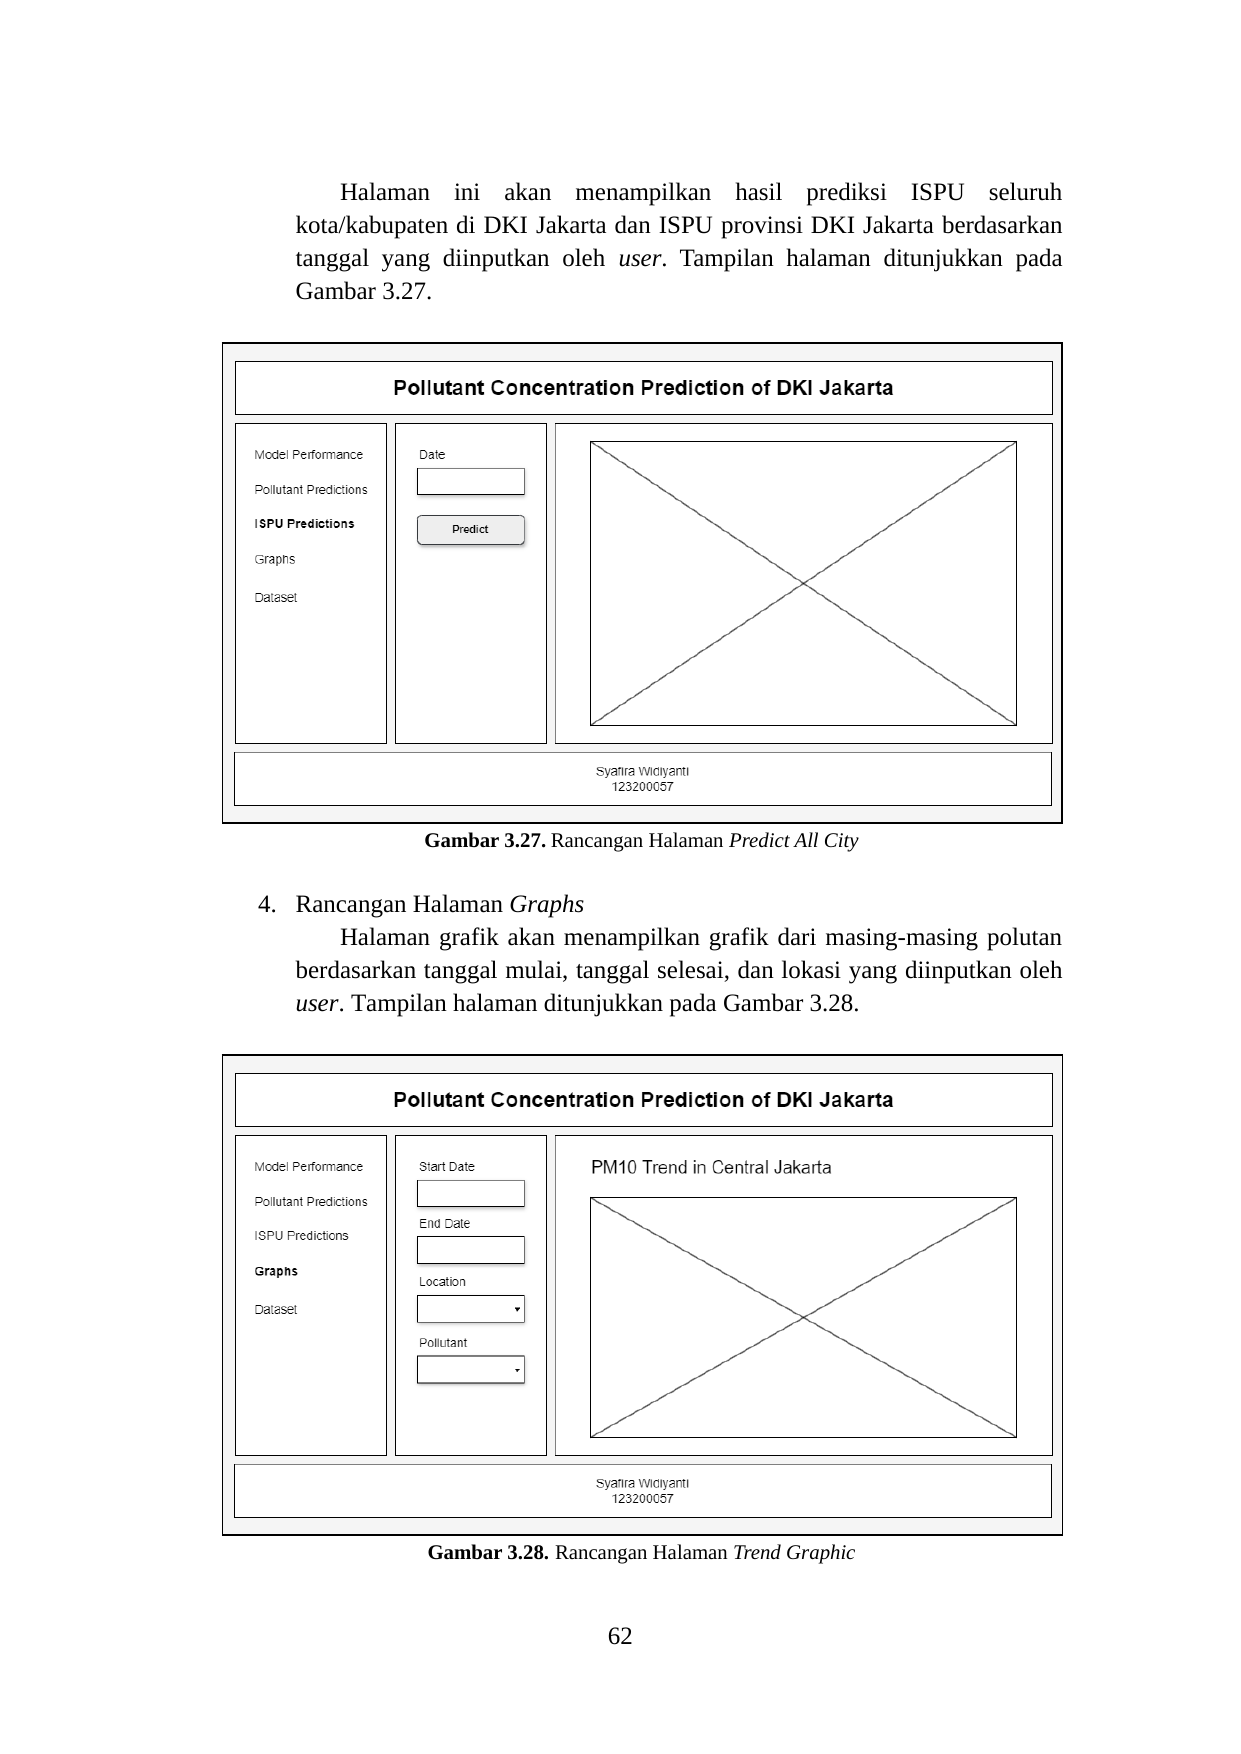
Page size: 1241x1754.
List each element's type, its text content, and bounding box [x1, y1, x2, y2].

list Halaman ini akan menampilkan hasil prediksi ISPU seluruh kota/kabupaten di DKI Jakarta dan ISPU provinsi DKI Jakarta berdasarkan tanggal yang diinputkan oleh user. Tampilan halaman ditunjukkan pada Gambar 3.27. [295, 177, 1063, 305]
picture [223, 344, 1061, 822]
text Gambar 3.28. Rancangan Halaman Trend Graphic [177, 1540, 1063, 1564]
text Gambar 3.27. Rancangan Halaman Predict All City [177, 828, 1063, 852]
picture [223, 1056, 1062, 1534]
list Halaman grafik akan menampilkan grafik dari masing-masing polutan berdasarkan tanggal mulai, tanggal selesai, dan lokasi yang diinputkan oleh user. Tampilan halaman ditunjukkan pada Gambar 3.28. [295, 922, 1063, 1017]
list Rancangan Halaman Graphs [258, 889, 1063, 918]
